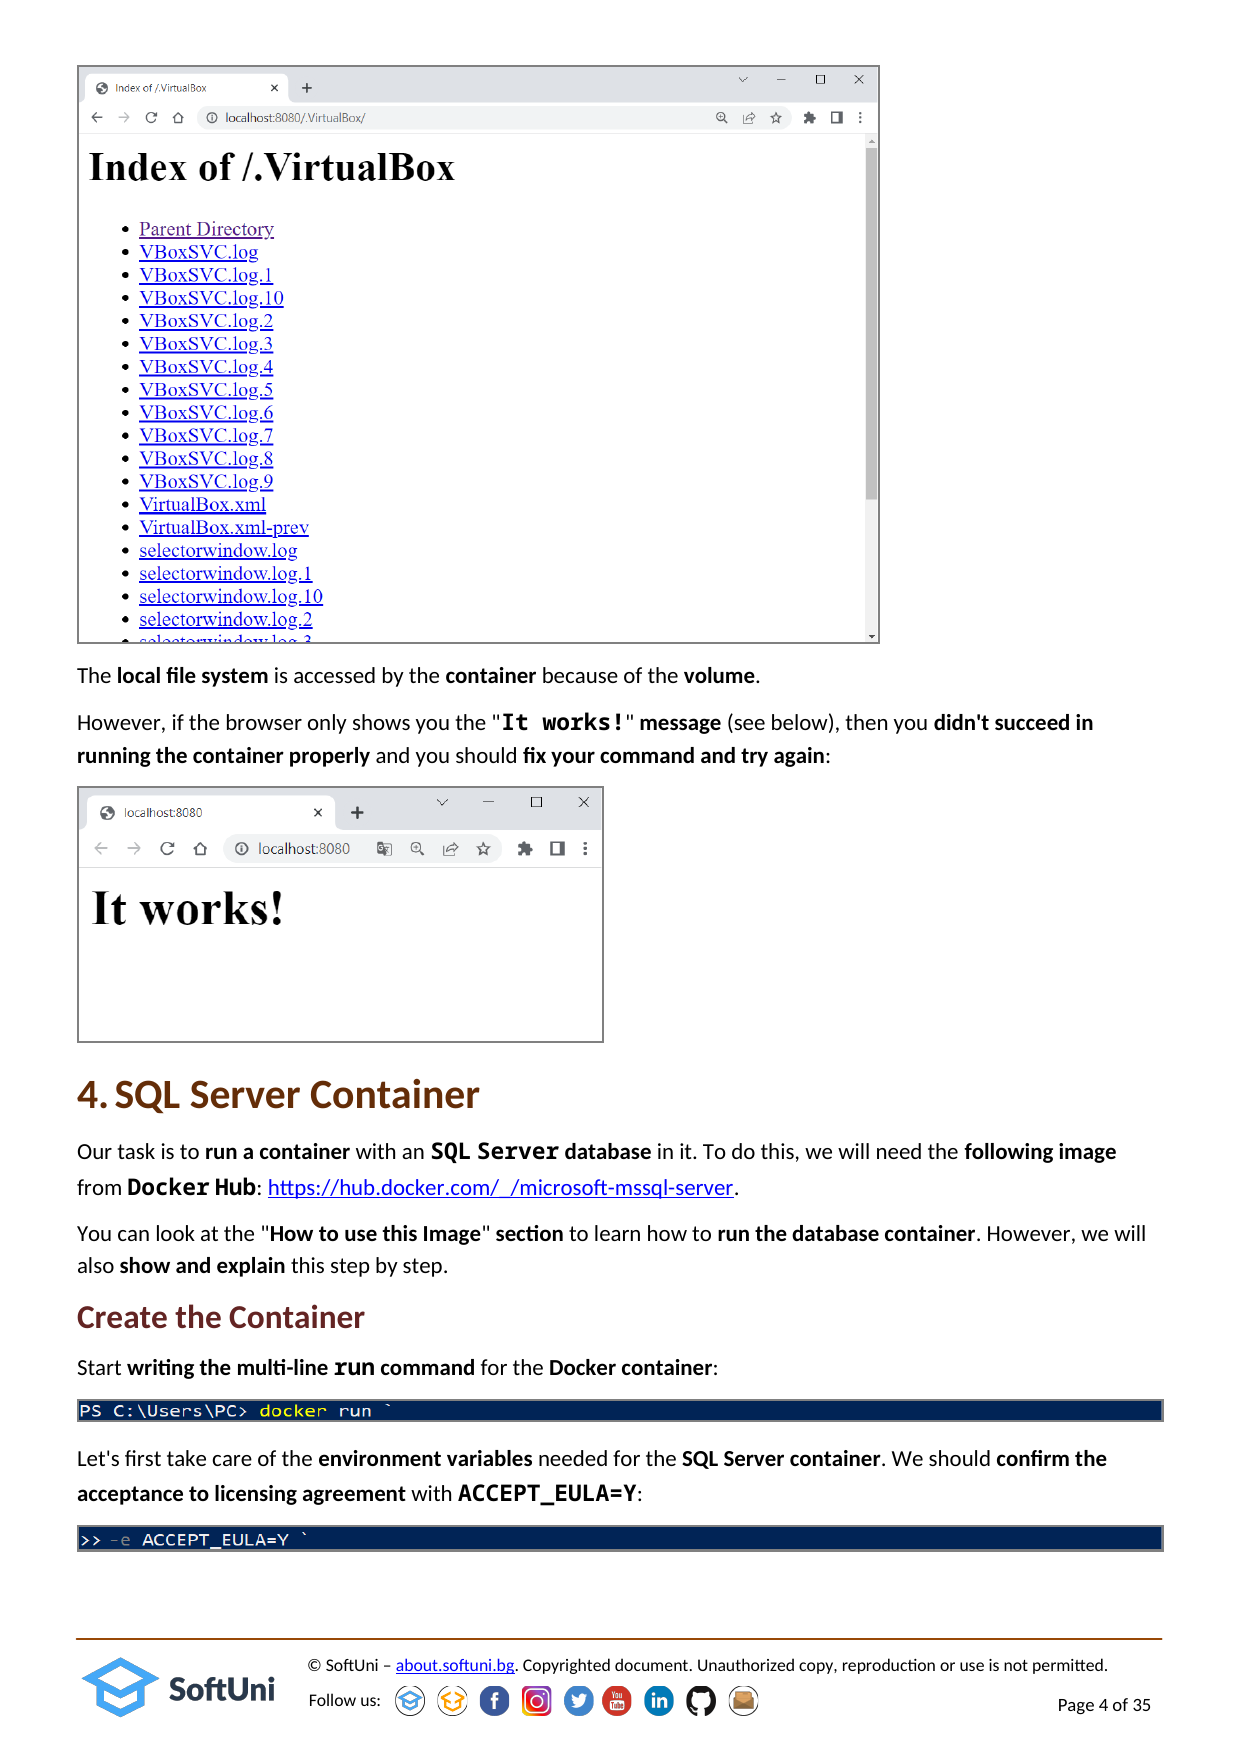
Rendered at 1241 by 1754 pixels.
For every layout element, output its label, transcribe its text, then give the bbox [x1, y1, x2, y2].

text However, if the browser only shows you the "It works!" message (see below), then you didn't succeed in running the container properly and you should fix your command and try again: [77, 706, 1163, 769]
picture [75, 1651, 281, 1723]
picture [644, 1707, 653, 1716]
picture [667, 1686, 674, 1694]
picture [79, 67, 878, 642]
picture [644, 1686, 651, 1694]
picture [522, 1686, 552, 1716]
picture [686, 1686, 716, 1716]
picture [602, 1686, 632, 1716]
text Start writing the multi-line run command for the Docker container: [77, 1351, 1163, 1382]
picture [395, 1686, 425, 1716]
picture [479, 1686, 510, 1716]
picture [665, 1707, 674, 1716]
subtitle Create the Container [77, 1296, 1163, 1337]
picture [658, 1698, 667, 1707]
picture [564, 1686, 594, 1716]
picture [79, 1527, 1162, 1549]
text The local file system is accessed by the container because of the volume. [77, 661, 1163, 689]
picture [79, 1401, 1162, 1420]
subtitle SQL Server Container [77, 1068, 1163, 1119]
text Let's first take care of the environment variables needed for the SQL Server container. We should confirm the acceptance to licensing agreement with ACCEPT_EULA=Y: [77, 1444, 1163, 1508]
text You can look at the "How to use this Image" section to learn how to run the database container. However, we will also show and explain this step by step. [77, 1219, 1163, 1279]
picture [437, 1686, 468, 1716]
picture [728, 1686, 759, 1716]
text Our task is to run a container with an SQL Server database in it. To do this, we will need the following image from Docker Hub: https://hub.docker.com/_/microsoft-mssql-server. [77, 1134, 1163, 1202]
picture [79, 788, 602, 1041]
